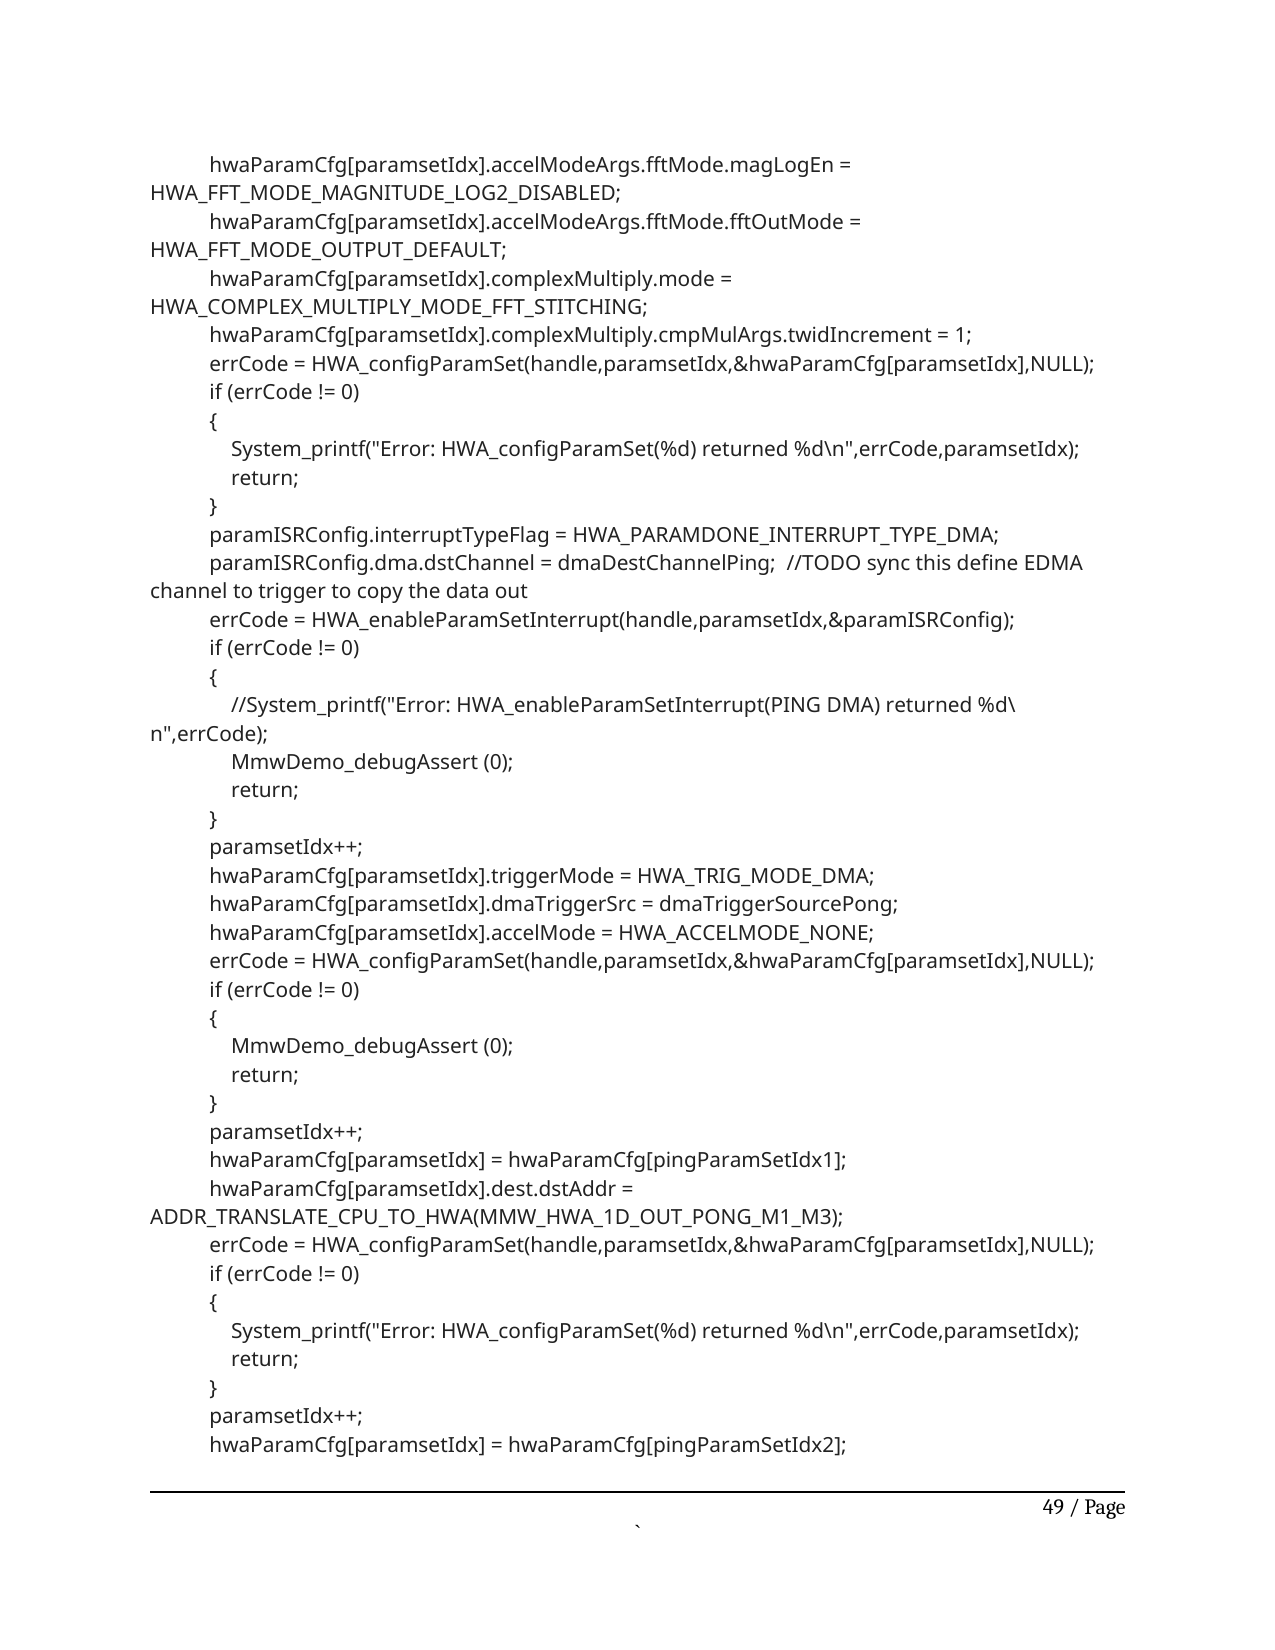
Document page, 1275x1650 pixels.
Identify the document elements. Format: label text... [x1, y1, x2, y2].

text hwaParamCfg[paramsetIdx].complexMultiply.mode = HWA_COMPLEX_MULTIPLY_MODE_FFT_STITCHING; [150, 264, 1125, 321]
text } [150, 491, 1125, 520]
text return; [150, 463, 1125, 491]
text paramsetIdx++; [150, 1117, 1125, 1145]
text if (errCode != 0) [150, 975, 1125, 1003]
text { [150, 406, 1125, 434]
text //System_printf("Error: HWA_enableParamSetInterrupt(PING DMA) returned %d\n",errCode); [150, 690, 1125, 747]
text hwaParamCfg[paramsetIdx] = hwaParamCfg[pingParamSetIdx2]; [150, 1430, 1125, 1458]
text } [150, 1088, 1125, 1117]
text if (errCode != 0) [150, 377, 1125, 406]
text return; [150, 776, 1125, 804]
text return; [150, 1060, 1125, 1088]
text hwaParamCfg[paramsetIdx].dest.dstAddr = ADDR_TRANSLATE_CPU_TO_HWA(MMW_HWA_1D_OUT_PONG_M1_M3); [150, 1174, 1125, 1231]
text paramISRConfig.interruptTypeFlag = HWA_PARAMDONE_INTERRUPT_TYPE_DMA; [150, 520, 1125, 548]
text hwaParamCfg[paramsetIdx].accelModeArgs.fftMode.fftOutMode = HWA_FFT_MODE_OUTPUT_DEFAULT; [150, 207, 1125, 264]
text MmwDemo_debugAssert (0); [150, 1032, 1125, 1060]
text hwaParamCfg[paramsetIdx].accelModeArgs.fftMode.magLogEn = HWA_FFT_MODE_MAGNITUDE_LOG2_DISABLED; [150, 150, 1125, 207]
text hwaParamCfg[paramsetIdx].triggerMode = HWA_TRIG_MODE_DMA; [150, 861, 1125, 889]
text } [150, 804, 1125, 832]
text { [150, 662, 1125, 690]
text { [150, 1003, 1125, 1032]
text hwaParamCfg[paramsetIdx].complexMultiply.cmpMulArgs.twidIncrement = 1; [150, 321, 1125, 349]
text } [150, 1373, 1125, 1401]
text errCode = HWA_enableParamSetInterrupt(handle,paramsetIdx,&paramISRConfig); [150, 605, 1125, 633]
text { [150, 1287, 1125, 1316]
text errCode = HWA_configParamSet(handle,paramsetIdx,&hwaParamCfg[paramsetIdx],NULL); [150, 946, 1125, 975]
text System_printf("Error: HWA_configParamSet(%d) returned %d\n",errCode,paramsetIdx); [150, 434, 1125, 463]
text errCode = HWA_configParamSet(handle,paramsetIdx,&hwaParamCfg[paramsetIdx],NULL); [150, 349, 1125, 377]
text return; [150, 1344, 1125, 1373]
text if (errCode != 0) [150, 633, 1125, 662]
text paramISRConfig.dma.dstChannel = dmaDestChannelPing; //TODO sync this define EDMA channel to trigger to copy the data out [150, 548, 1125, 605]
text System_printf("Error: HWA_configParamSet(%d) returned %d\n",errCode,paramsetIdx); [150, 1316, 1125, 1344]
text hwaParamCfg[paramsetIdx] = hwaParamCfg[pingParamSetIdx1]; [150, 1145, 1125, 1174]
text paramsetIdx++; [150, 832, 1125, 861]
text hwaParamCfg[paramsetIdx].accelMode = HWA_ACCELMODE_NONE; [150, 918, 1125, 946]
text MmwDemo_debugAssert (0); [150, 747, 1125, 776]
text if (errCode != 0) [150, 1259, 1125, 1287]
text paramsetIdx++; [150, 1401, 1125, 1430]
text hwaParamCfg[paramsetIdx].dmaTriggerSrc = dmaTriggerSourcePong; [150, 889, 1125, 918]
text errCode = HWA_configParamSet(handle,paramsetIdx,&hwaParamCfg[paramsetIdx],NULL); [150, 1231, 1125, 1259]
